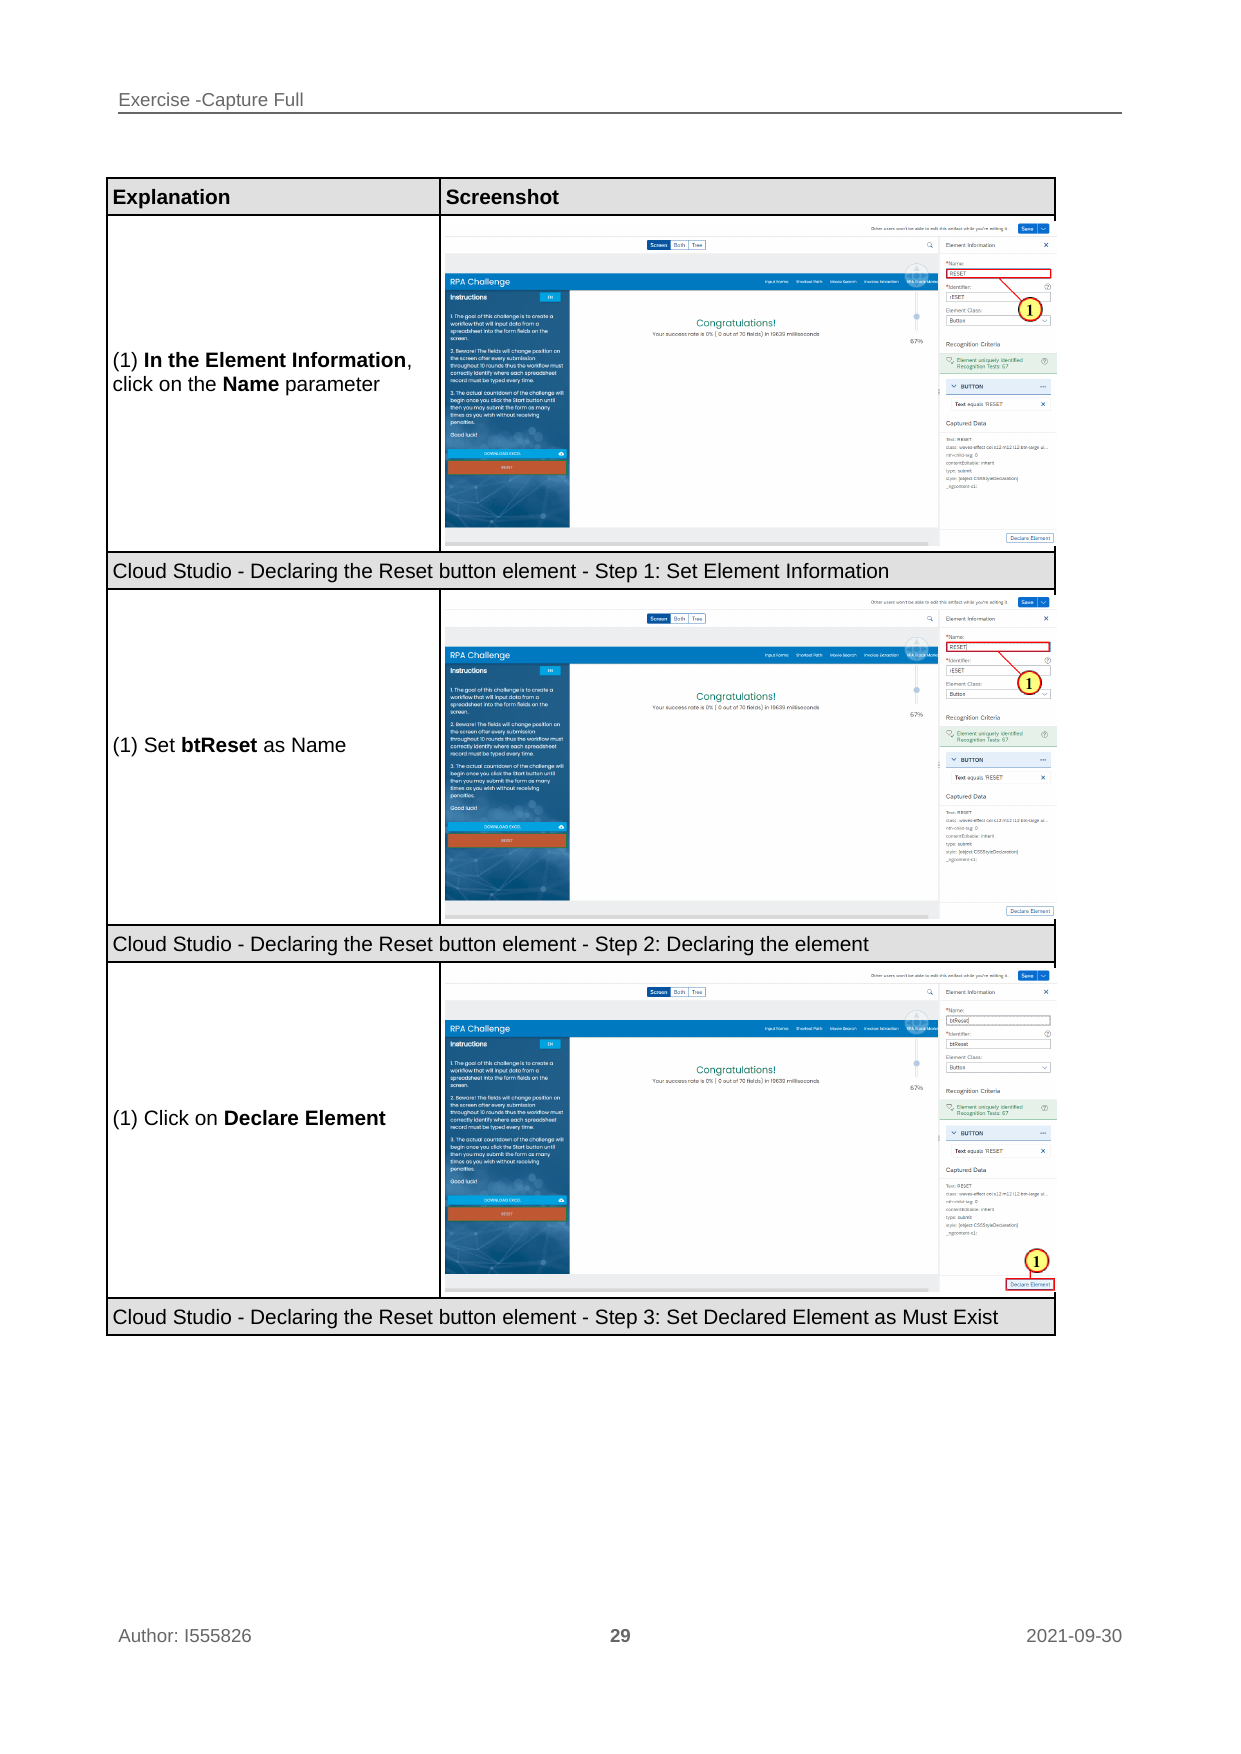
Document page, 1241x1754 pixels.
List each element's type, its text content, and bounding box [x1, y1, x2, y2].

table_cell [441, 590, 1054, 924]
picture [445, 595, 1057, 919]
table_cell (1) Set btReset as Name [108, 590, 439, 924]
table_cell Cloud Studio - Declaring the Reset button element - Step 1: Set Element Information [108, 553, 1054, 588]
table_cell (1) In the Element Information, click on the Name parameter [108, 216, 439, 551]
table_header Explanation [108, 179, 439, 214]
picture [445, 221, 1057, 546]
table_cell [441, 963, 1054, 1297]
table_cell Cloud Studio - Declaring the Reset button element - Step 3: Set Declared Element as Must Exist [108, 1299, 1054, 1334]
table_cell (1) Click on Declare Element [108, 963, 439, 1297]
table_cell [441, 216, 1054, 551]
table_header Screenshot [441, 179, 1054, 214]
table_cell Cloud Studio - Declaring the Reset button element - Step 2: Declaring the element [108, 926, 1054, 961]
picture [445, 968, 1057, 1292]
